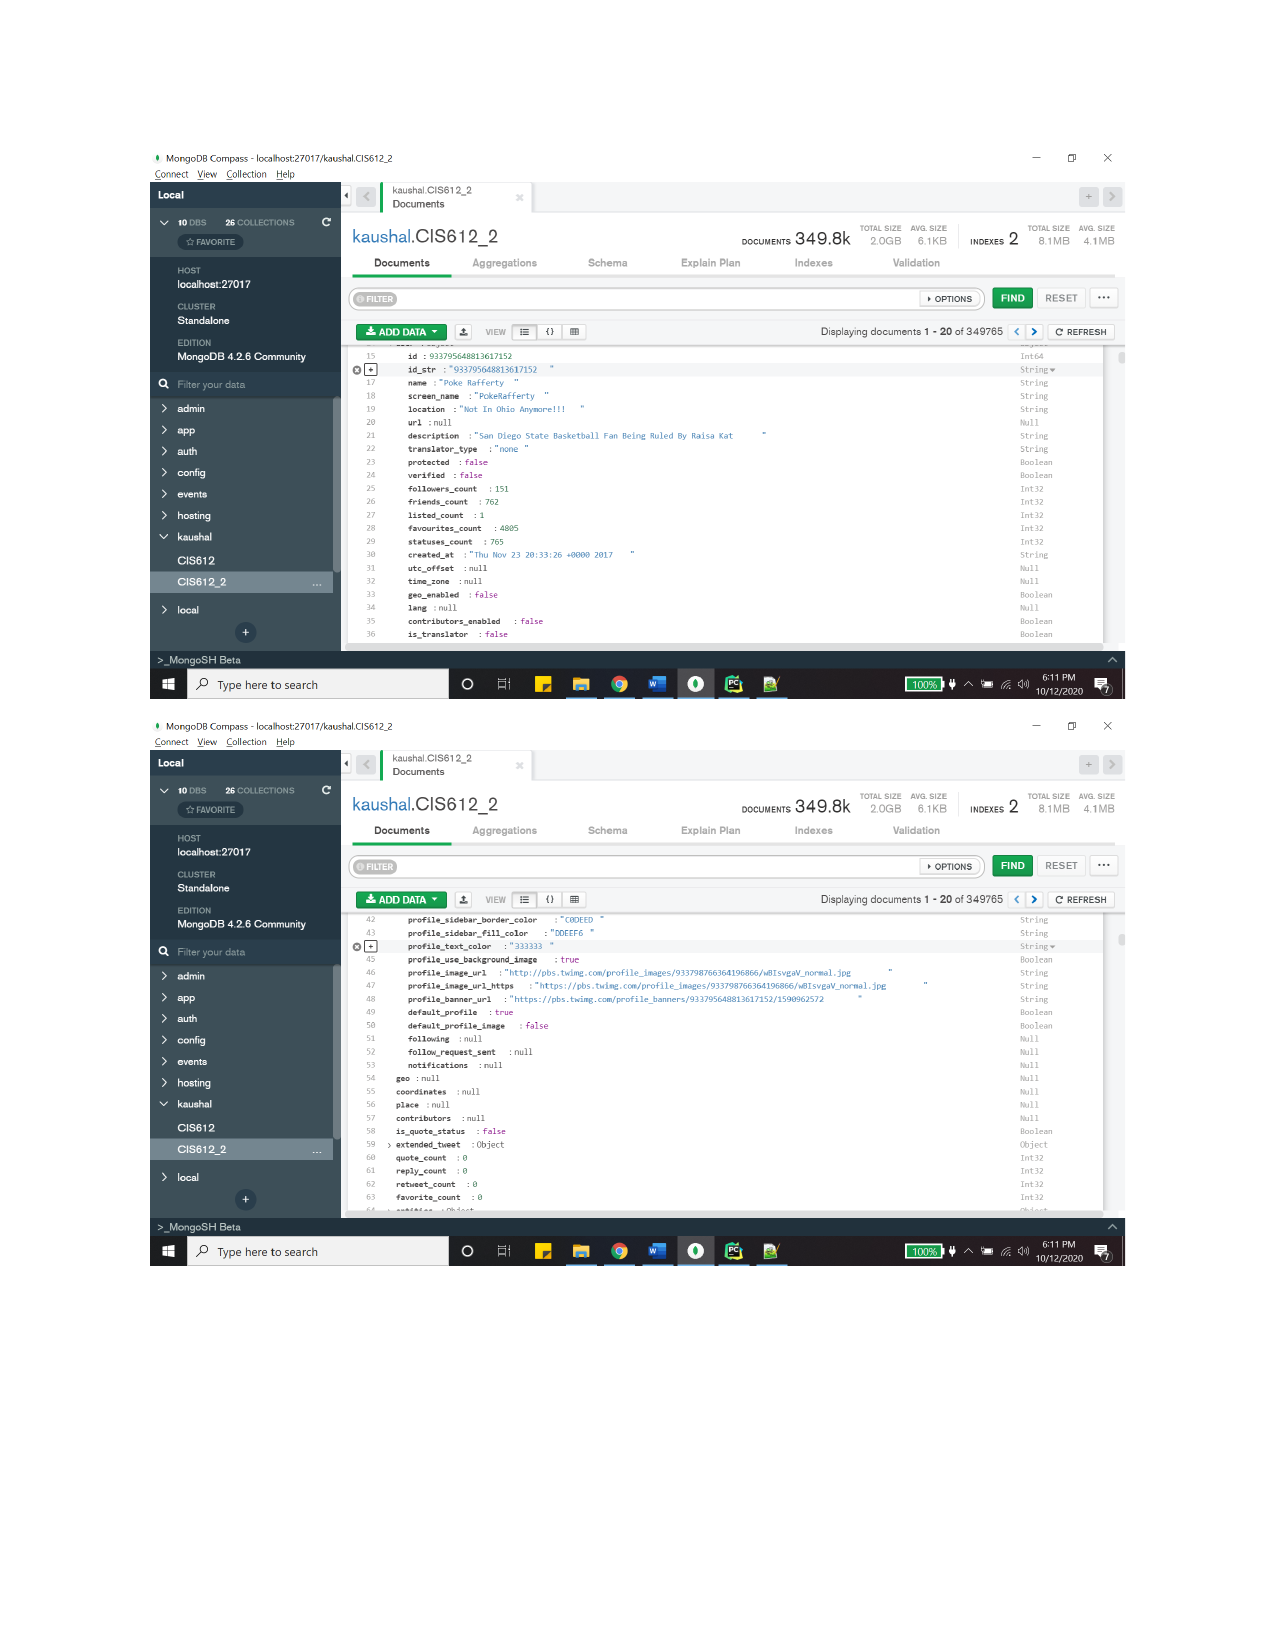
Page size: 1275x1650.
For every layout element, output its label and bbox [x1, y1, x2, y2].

picture [150, 717, 1125, 1266]
picture [150, 150, 1125, 699]
